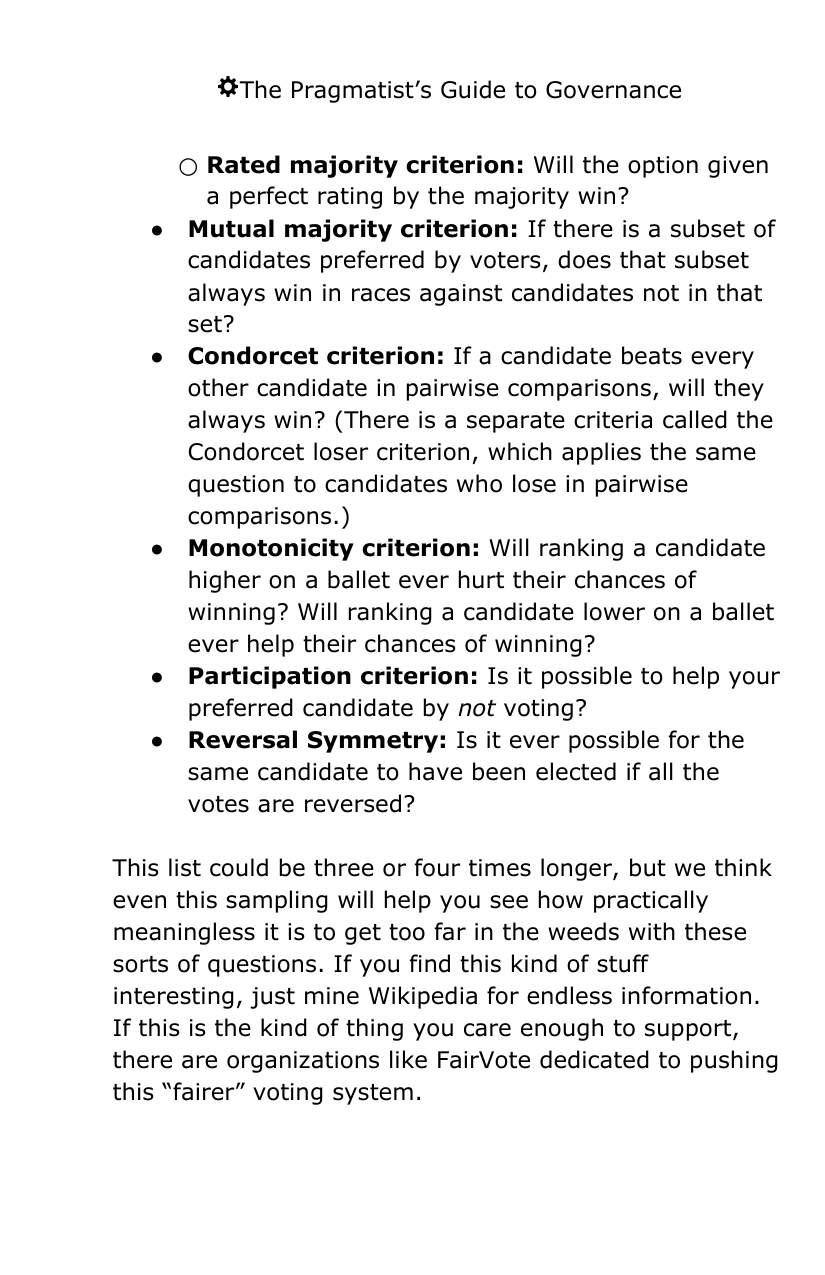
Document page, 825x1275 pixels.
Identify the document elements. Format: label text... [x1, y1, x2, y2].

list Condorcet criterion: If a candidate beats every other candidate in pairwise comparisons, will they always win? (There is a separate criteria called the Condorcet loser criterion, which applies the same question to candidates who lose in pairwise comparisons.) [150, 342, 787, 529]
list Monotonicity criterion: Will ranking a candidate higher on a ballet ever hurt their chances of winning? Will ranking a candidate lower on a ballet ever help their chances of winning? [150, 534, 787, 657]
text This list could be three or four times longer, but we think even this sampling will help you see how practically meaningless it is to get too far in the weeds with these sorts of questions. If you find this kind of stuff interesting, just mine Wikipedia for endless information. If this is the kind of thing you care enough to support, there are organizations like FairVote dedicated to pushing this “fairer” voting system. [112, 853, 787, 1105]
list Rated majority criterion: Will the option given a perfect rating by the majority win? [178, 150, 787, 210]
list Participation criterion: Is it possible to help your preferred candidate by not voting? [150, 662, 787, 721]
list Mutual majority criterion: If there is a subset of candidates preferred by voters, does that subset always win in races against candidates not in that set? [150, 214, 787, 338]
picture [217, 75, 239, 98]
list Reversal Symmetry: Is it ever possible for the same candidate to have been elected if all the votes are reversed? [150, 726, 787, 817]
